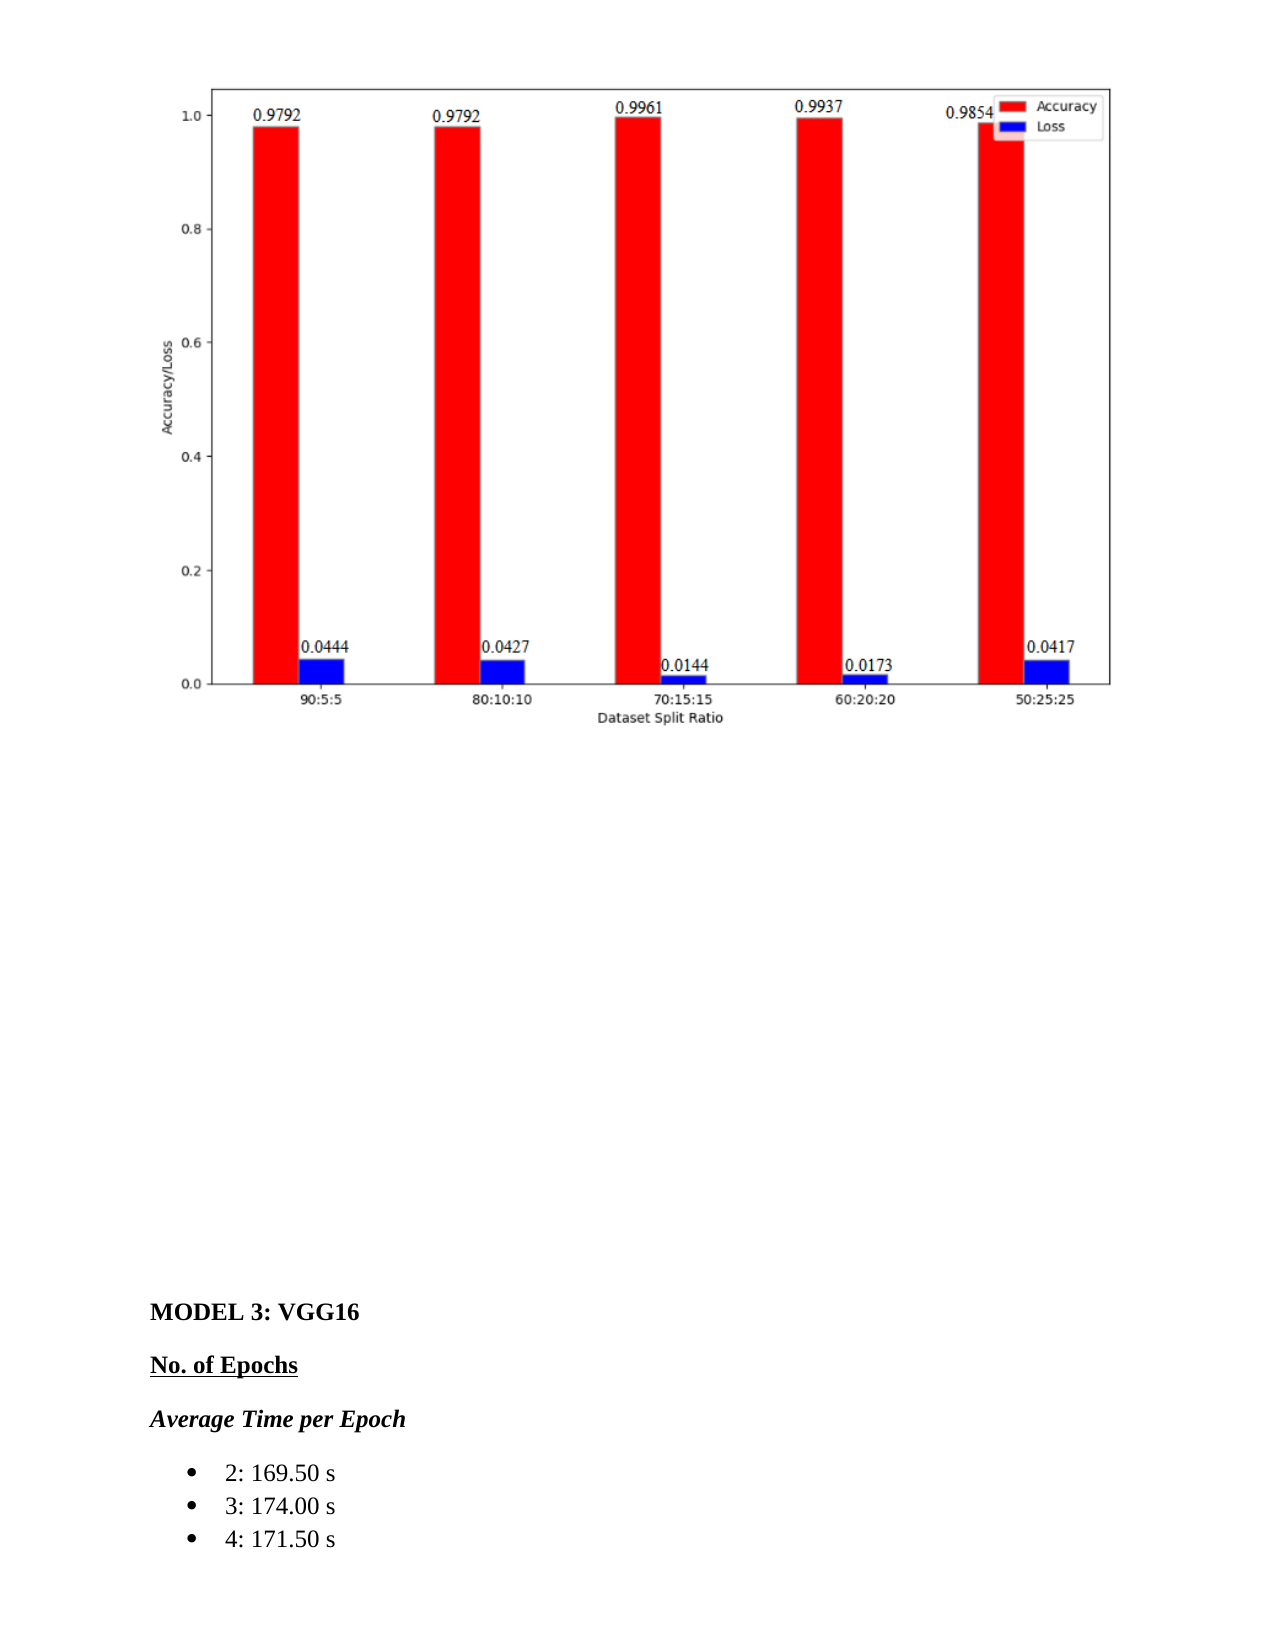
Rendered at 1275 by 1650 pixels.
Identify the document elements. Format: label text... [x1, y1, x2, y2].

list 2: 169.50 s [187, 1458, 1125, 1487]
text MODEL 3: VGG16 [150, 1297, 1125, 1325]
text Average Time per Epoch [150, 1404, 1125, 1433]
text No. of Epochs [150, 1351, 1125, 1379]
list 4: 171.50 s [187, 1524, 1125, 1553]
picture [150, 73, 1124, 734]
list 3: 174.00 s [187, 1491, 1125, 1520]
